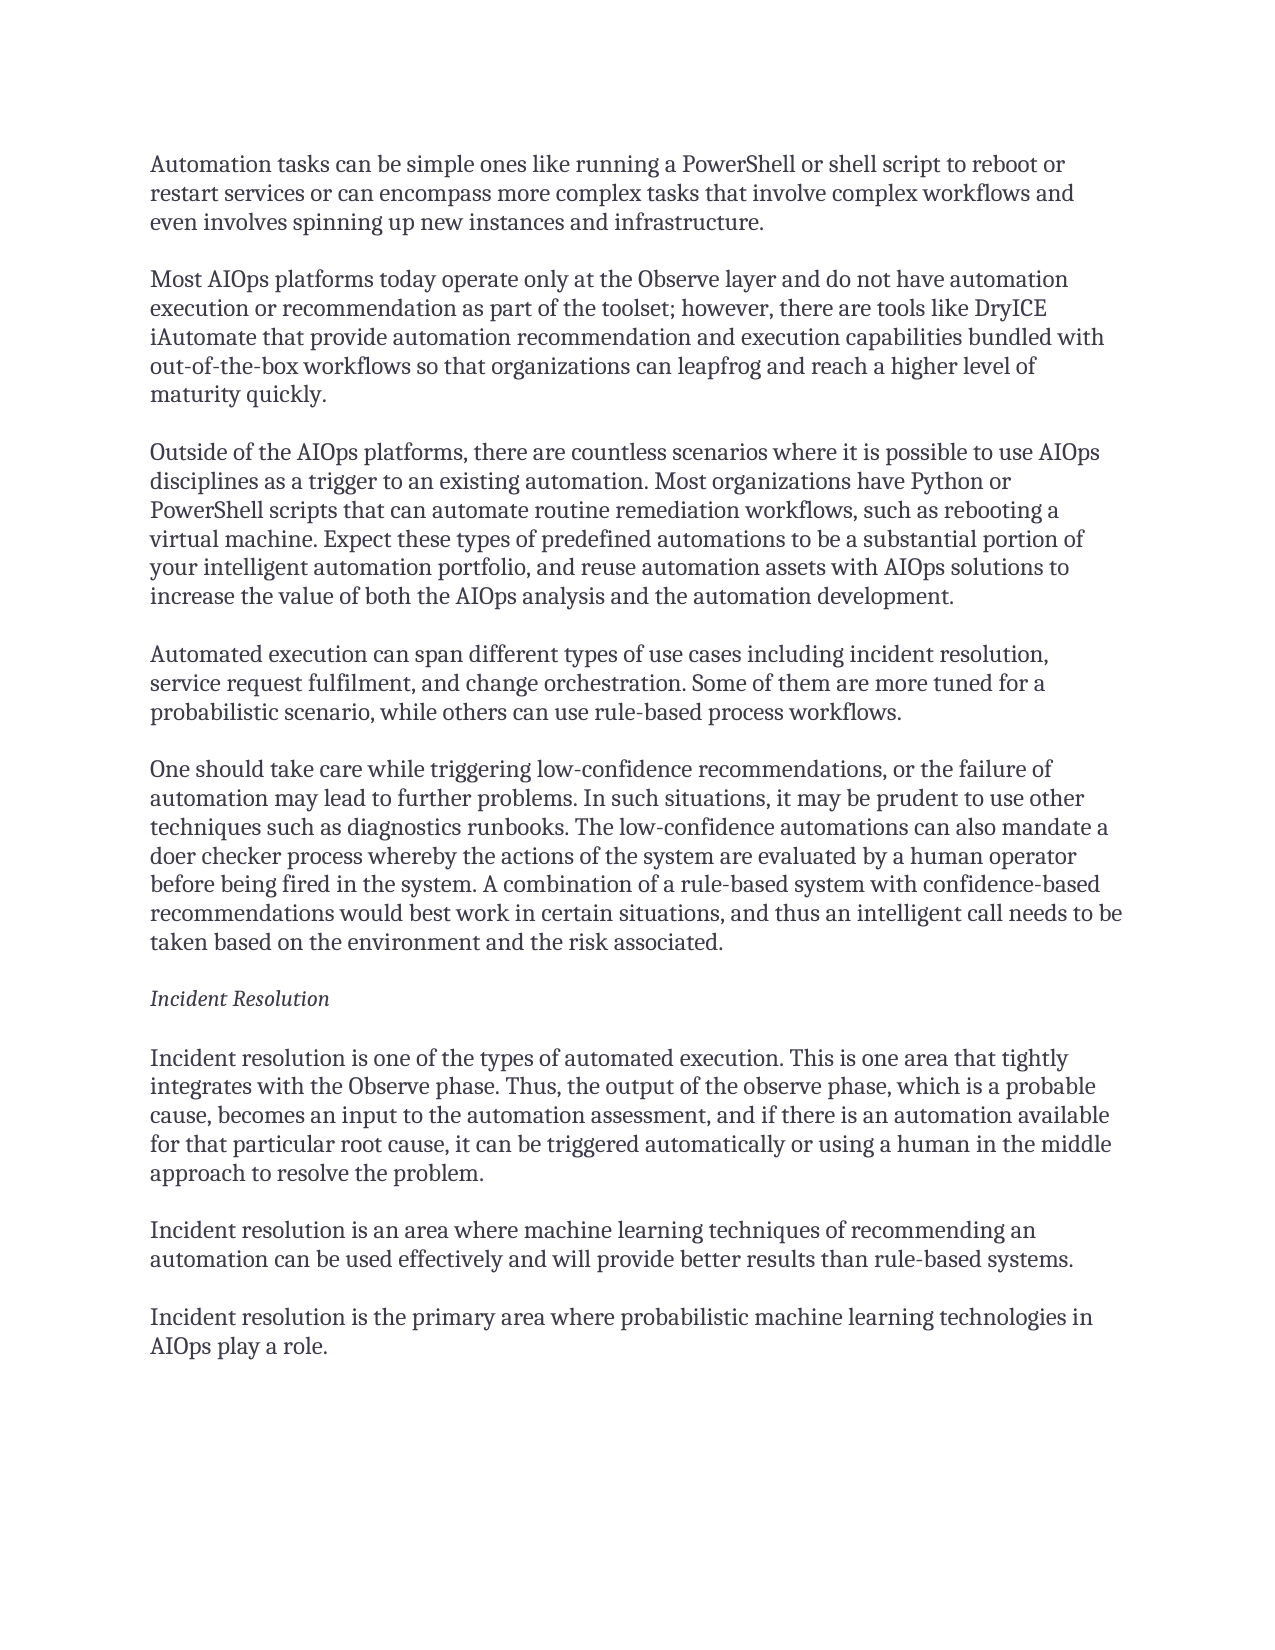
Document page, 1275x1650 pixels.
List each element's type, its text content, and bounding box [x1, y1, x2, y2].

text Automation tasks can be simple ones like running a PowerShell or shell script to reboot or restart services or can encompass more complex tasks that involve complex workflows and even involves spinning up new instances and infrastructure. [150, 150, 1125, 236]
text Outside of the AIOps platforms, there are countless scenarios where it is possible to use AIOps disciplines as a trigger to an existing automation. Most organizations have Python or PowerShell scripts that can automate routine remediation workflows, such as rebooting a virtual machine. Expect these types of predefined automations to be a substantial portion of your intelligent automation portfolio, and reuse automation assets with AIOps solutions to increase the value of both the AIOps analysis and the automation development. [150, 438, 1125, 611]
text Most AIOps platforms today operate only at the Observe layer and do not have automation execution or recommendation as part of the toolset; however, there are tools like DryICE iAutomate that provide automation recommendation and execution capabilities bundled with out-of-the-box workflows so that organizations can leapfrog and reach a higher level of maturity quickly. [150, 265, 1125, 409]
subtitle Incident Resolution [150, 986, 1125, 1012]
text Incident resolution is an area where machine learning techniques of recommending an automation can be used effectively and will provide better results than rule-based systems. [150, 1216, 1125, 1274]
text Incident resolution is the primary area where probabilistic machine learning technologies in AIOps play a role. [150, 1303, 1125, 1361]
text One should take care while triggering low-confidence recommendations, or the failure of automation may lead to further problems. In such situations, it may be prudent to use other techniques such as diagnostics runbooks. The low-confidence automations can also mandate a doer checker process whereby the actions of the system are evaluated by a human operator before being fired in the system. A combination of a rule-based system with confidence-based recommendations would best work in certain situations, and thus an intelligent call needs to be taken based on the environment and the risk associated. [150, 755, 1125, 957]
text Automated execution can span different types of use cases including incident resolution, service request fulfilment, and change orchestration. Some of them are more tuned for a probabilistic scenario, while others can use rule-based process workflows. [150, 640, 1125, 726]
text Incident resolution is one of the types of automated execution. This is one area that tightly integrates with the Observe phase. Thus, the output of the observe phase, which is a probable cause, becomes an input to the automation assessment, and if there is an automation available for that particular root cause, it can be triggered automatically or using a human in the middle approach to resolve the problem. [150, 1043, 1125, 1187]
